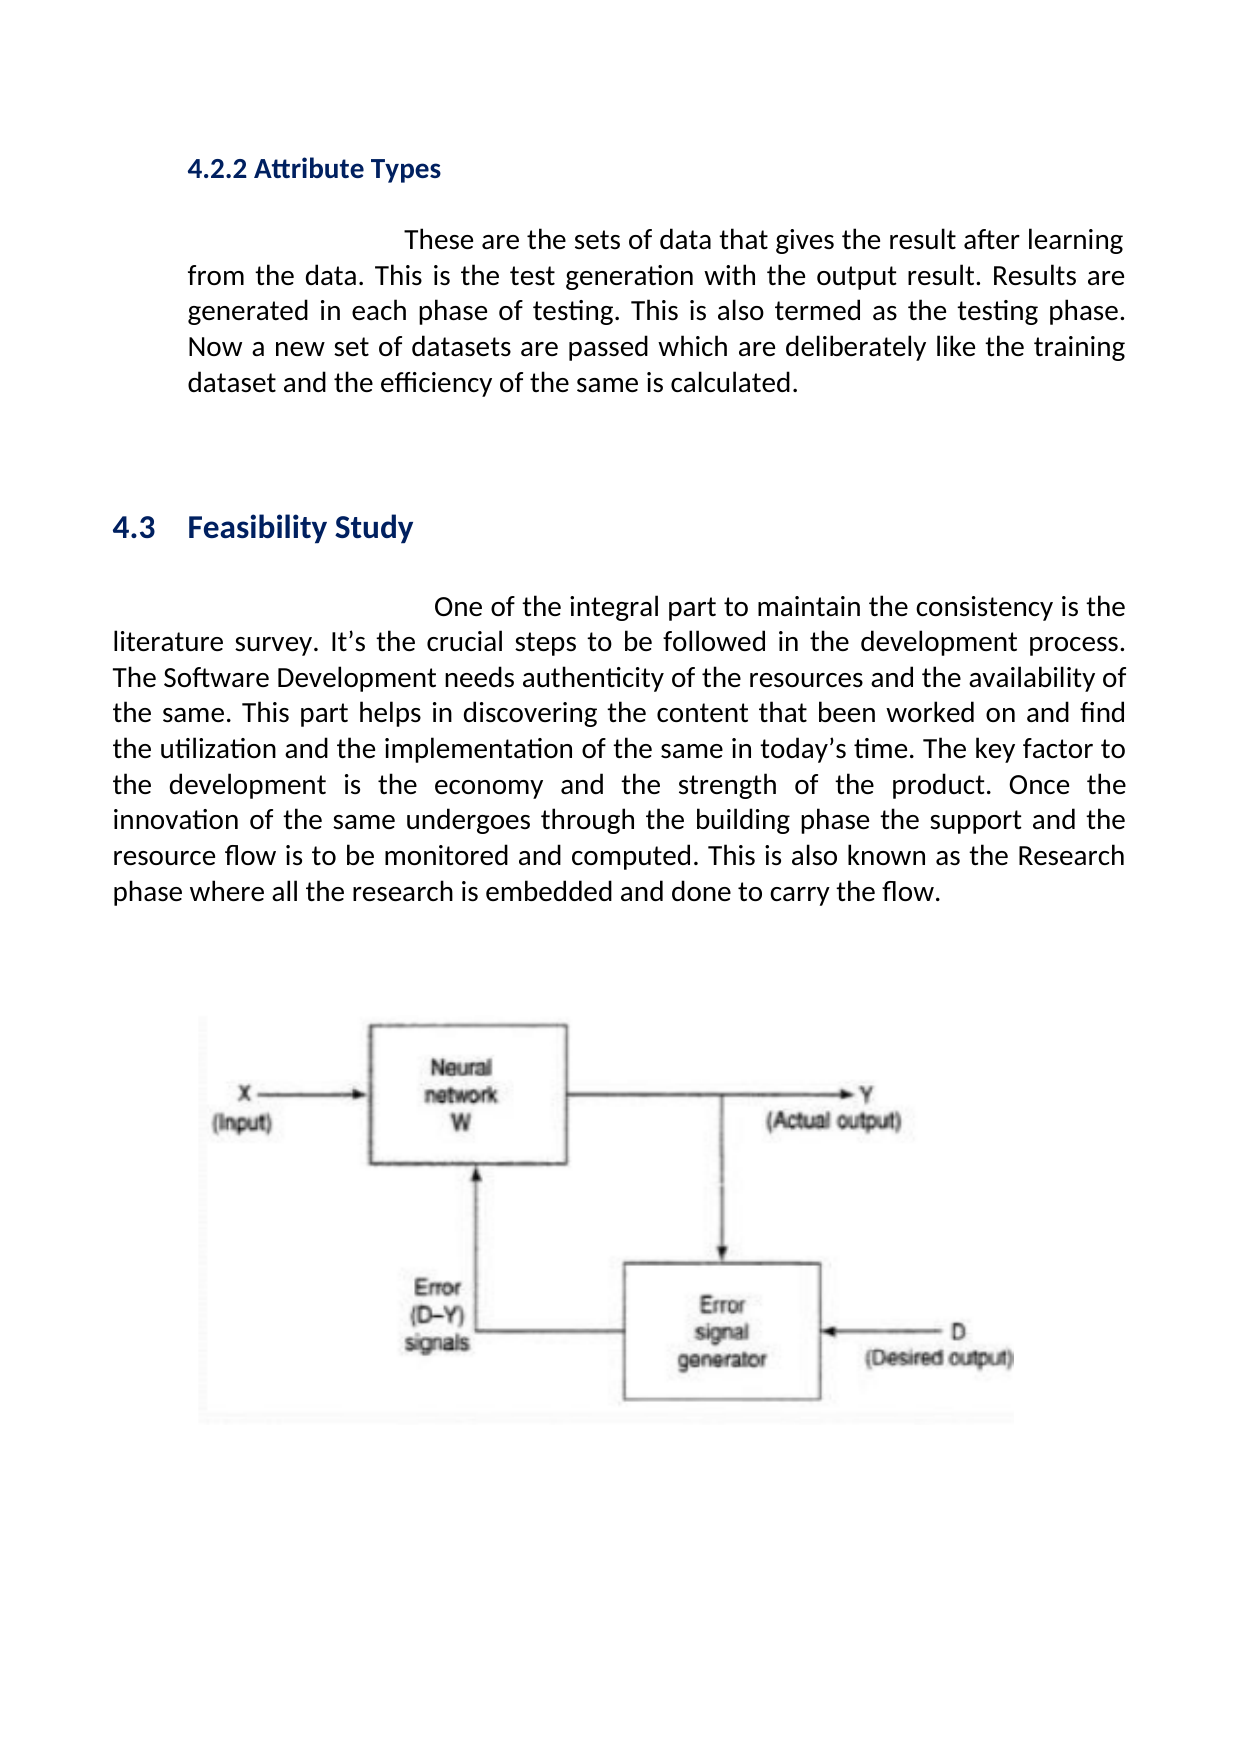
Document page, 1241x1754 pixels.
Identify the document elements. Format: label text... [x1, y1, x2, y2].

text One of the integral part to maintain the consistency is the literature survey. It’s the crucial steps to be followed in the development process. The Software Development needs authenticity of the resources and the availability of the same. This part helps in discovering the content that been worked on and find the utilization and the implementation of the same in today’s time. The key factor to the development is the economy and the strength of the product. Once the innovation of the same undergoes through the building phase the support and the resource flow is to be monitored and computed. This is also known as the Research phase where all the research is embedded and done to carry the flow. [112, 588, 1128, 908]
text These are the sets of data that gives the result after learning from the data. This is the test generation with the output result. Results are generated in each phase of testing. This is also termed as the testing phase. Now a new set of datasets are passed which are deliberately like the training dataset and the efficiency of the same is calculated. [187, 221, 1128, 399]
text 4.2.2 Attribute Types [112, 150, 1128, 186]
picture [198, 1015, 1014, 1425]
list Feasibility Study [112, 506, 1128, 547]
